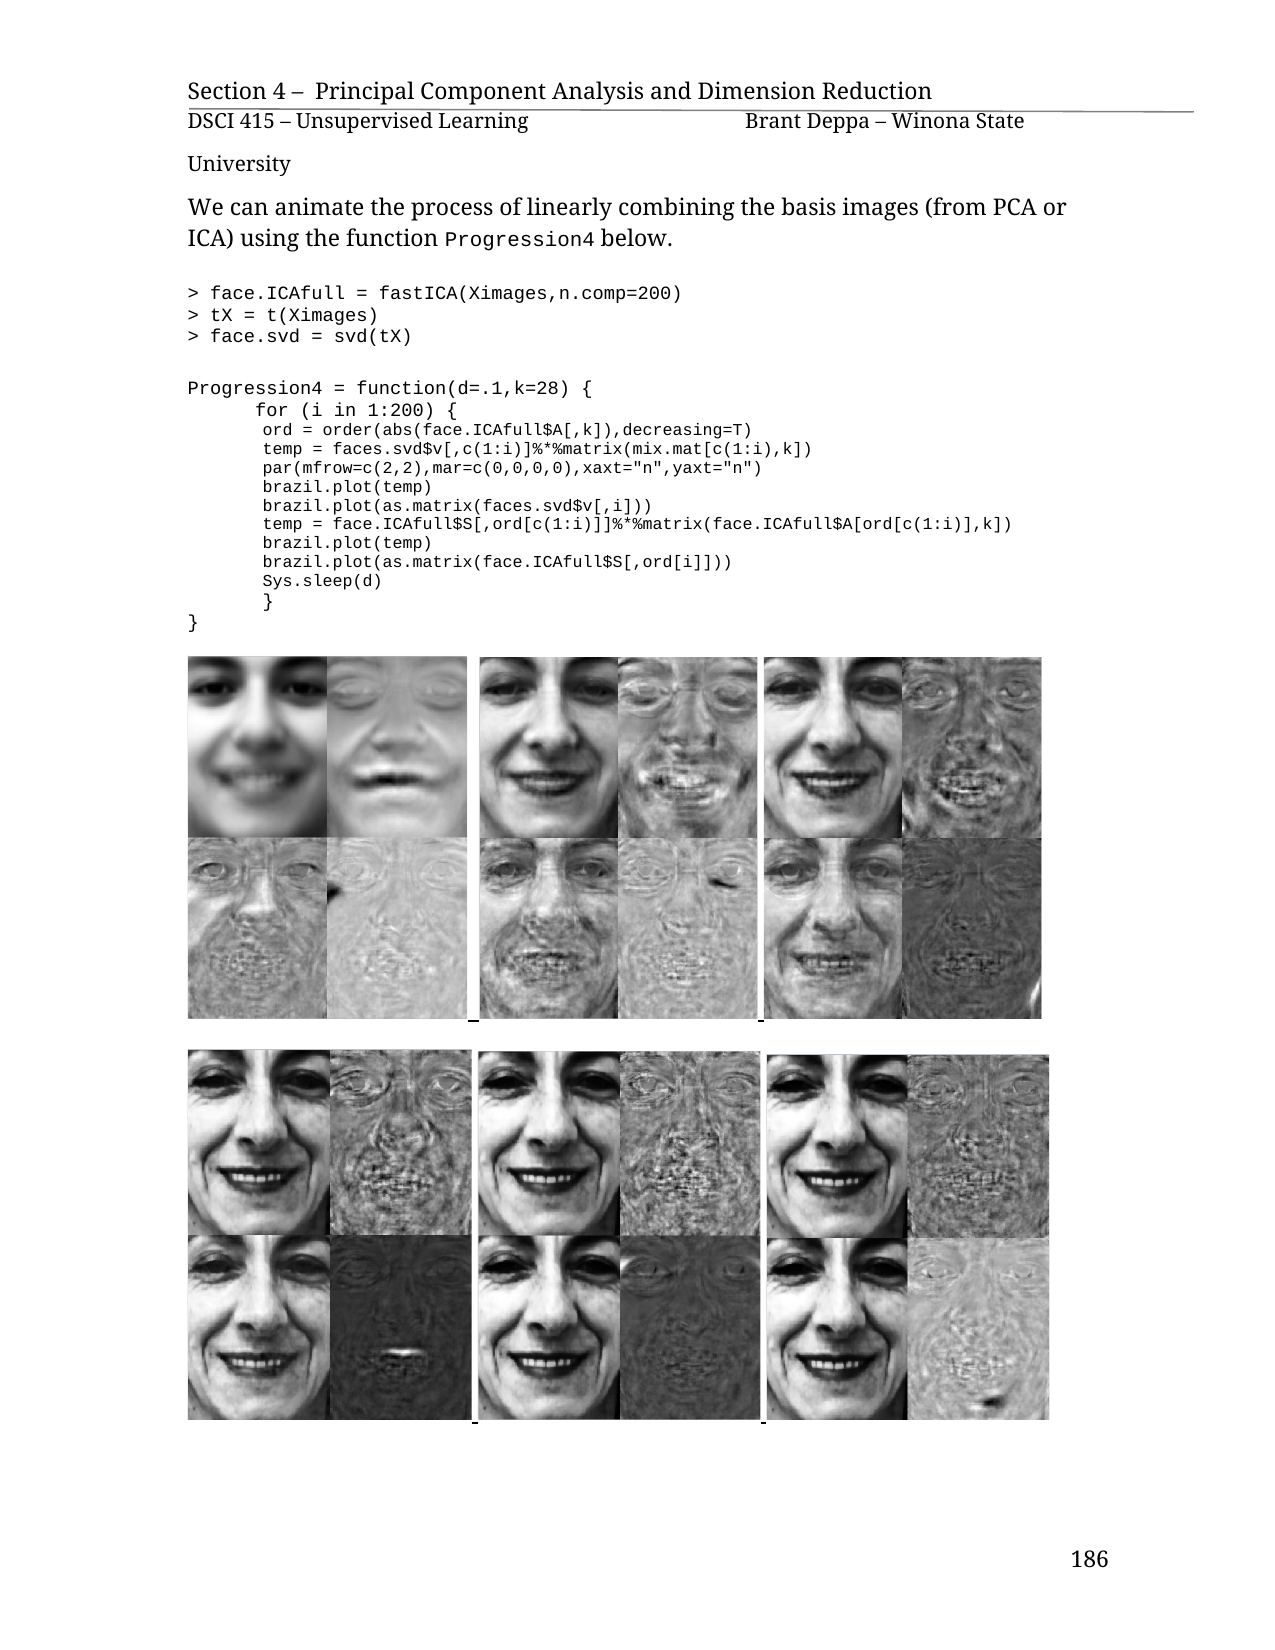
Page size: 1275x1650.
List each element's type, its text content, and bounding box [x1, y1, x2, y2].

picture [479, 657, 758, 1019]
text temp = face.ICAfull$S[,ord[c(1:i)]]%*%matrix(face.ICAfull$A[ord[c(1:i)],k]) [187, 516, 1087, 535]
text brazil.plot(temp) [187, 478, 1087, 497]
text par(mfrow=c(2,2),mar=c(0,0,0,0),xaxt="n",yaxt="n") [187, 459, 1087, 478]
text > face.ICAfull = fastICA(Ximages,n.comp=200) [187, 284, 1087, 305]
picture [187, 1049, 472, 1420]
text brazil.plot(as.matrix(face.ICAfull$S[,ord[i]])) [187, 554, 1087, 572]
text > tX = t(Ximages) [187, 305, 1087, 327]
text temp = faces.svd$v[,c(1:i)]%*%matrix(mix.mat[c(1:i),k]) [187, 441, 1087, 459]
text Sys.sleep(d) [187, 572, 1087, 591]
text brazil.plot(temp) [187, 535, 1087, 554]
picture [766, 1054, 1050, 1420]
picture [187, 655, 468, 1019]
picture [763, 657, 1042, 1019]
text We can animate the process of linearly combining the basis images (from PCA or ICA) using the function Progression4 below. [187, 190, 1087, 253]
text Progression4 = function(d=.1,k=28) { for (i in 1:200) { [187, 379, 1087, 422]
text > face.svd = svd(tX) [187, 327, 1087, 348]
text brazil.plot(as.matrix(faces.svd$v[,i])) [187, 497, 1087, 516]
picture [477, 1051, 761, 1420]
text ord = order(abs(face.ICAfull$A[,k]),decreasing=T) [187, 422, 1087, 441]
text } [187, 591, 1087, 613]
text } [187, 613, 1087, 634]
